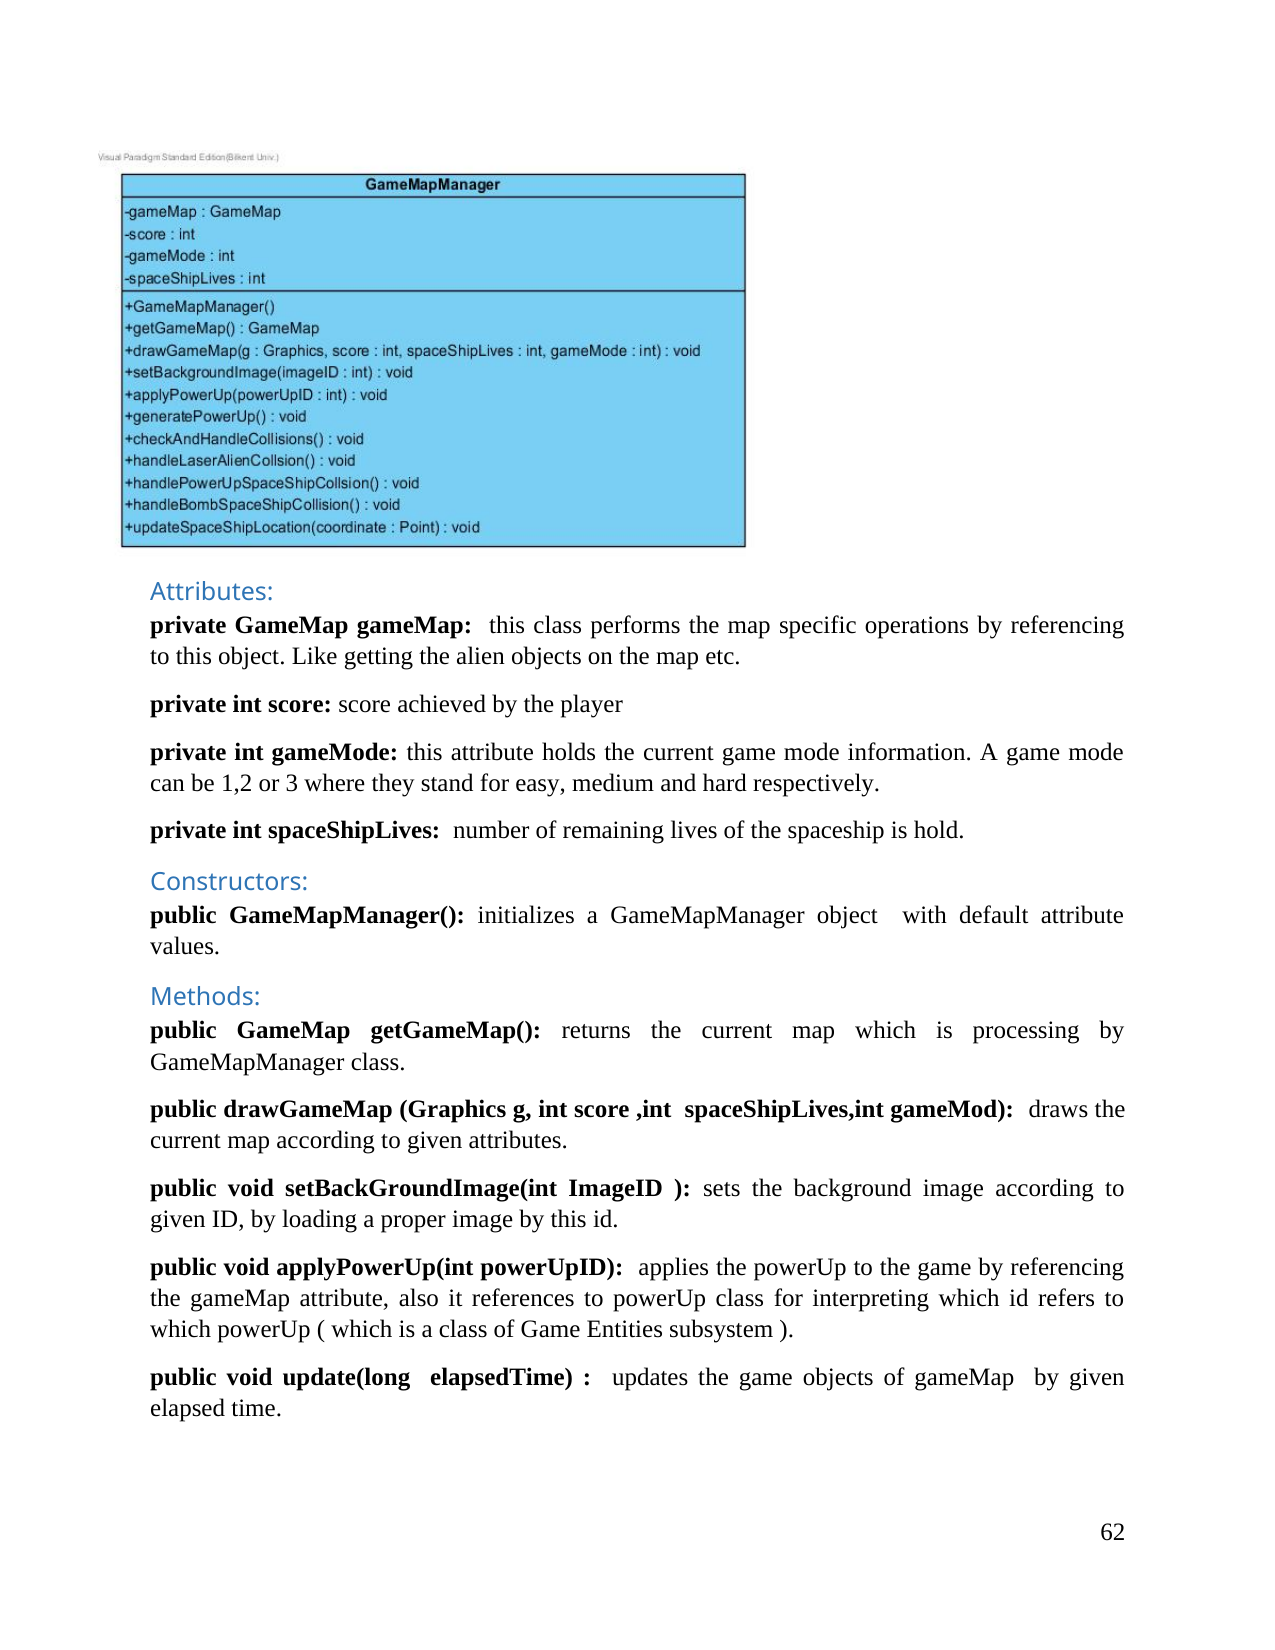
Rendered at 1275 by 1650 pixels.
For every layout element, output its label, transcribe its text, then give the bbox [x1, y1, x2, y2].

subtitle Methods: [150, 979, 1125, 1013]
picture [98, 150, 768, 571]
text public void update(long elapsedTime) : updates the game objects of gameMap by given elapsed time. [150, 1362, 1125, 1421]
text public GameMap getGameMap(): returns the current map which is processing by GameMapManager class. [150, 1016, 1125, 1075]
text private int spaceShipLives: number of remaining lives of the spaceship is hold. [150, 816, 1125, 844]
text public GameMapManager(): initializes a GameMapManager object with default attribute values. [150, 900, 1125, 960]
text private GameMap gameMap: this class performs the map specific operations by referencing to this object. Like getting the alien objects on the map etc. [150, 610, 1125, 670]
text public void setBackGroundImage(int ImageID ): sets the background image according to given ID, by loading a proper image by this id. [150, 1173, 1125, 1233]
text public drawGameMap (Graphics g, int score ,int spaceShipLives,int gameMod): draws the current map according to given attributes. [150, 1094, 1125, 1154]
text private int score: score achieved by the player [150, 689, 1125, 718]
text private int gameMode: this attribute holds the current game mode information. A game mode can be 1,2 or 3 where they stand for easy, medium and hard respectively. [150, 737, 1125, 797]
subtitle Constructors: [150, 863, 1125, 897]
text public void applyPowerUp(int powerUpID): applies the powerUp to the game by referencing the gameMap attribute, also it references to powerUp class for interpreting which id refers to which powerUp ( which is a class of Game Entities subsystem ). [150, 1252, 1125, 1343]
